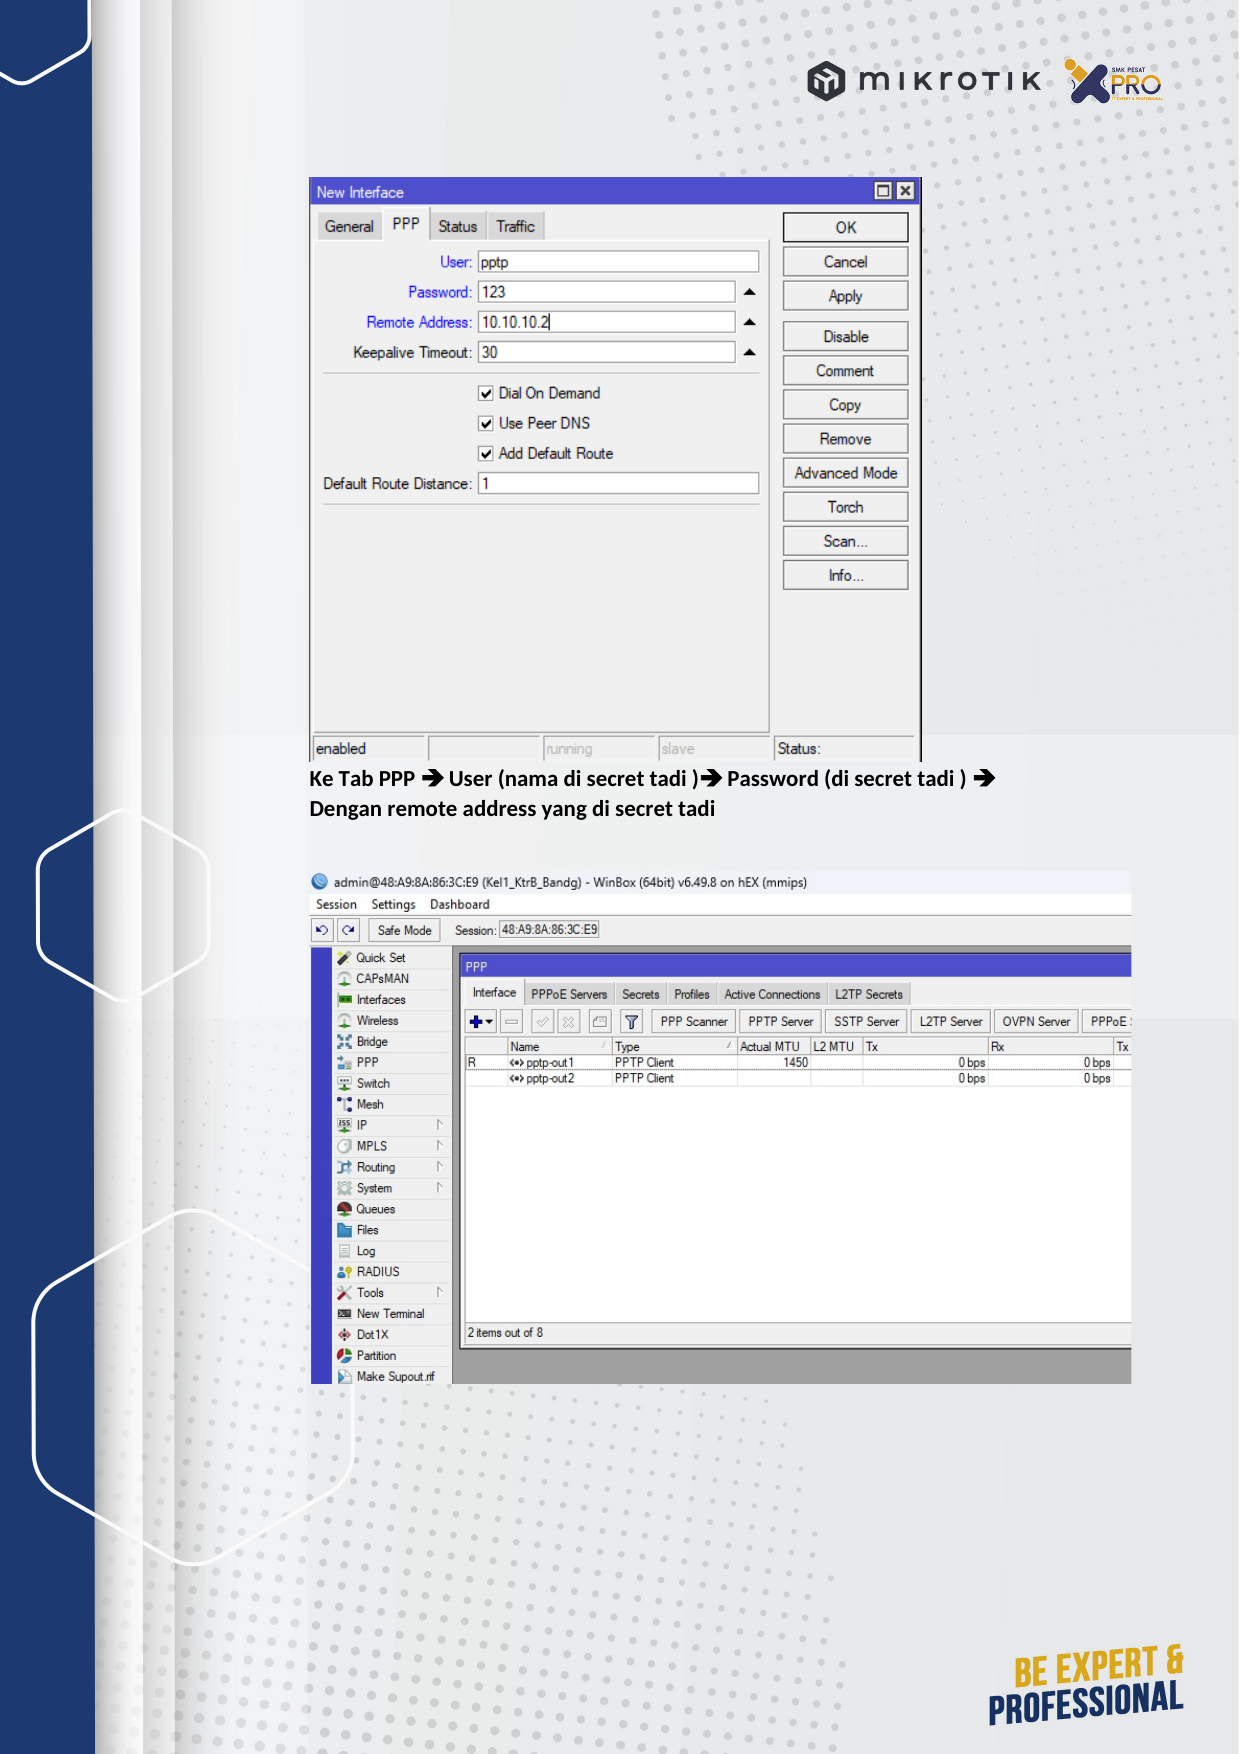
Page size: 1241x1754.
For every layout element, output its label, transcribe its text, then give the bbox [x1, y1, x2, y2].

list Ke Tab PPP User (nama di secret tadi ) Password (di secret tadi ) Dengan remote address yang di secret tadi [309, 764, 1063, 822]
picture [0, 0, 1239, 1754]
